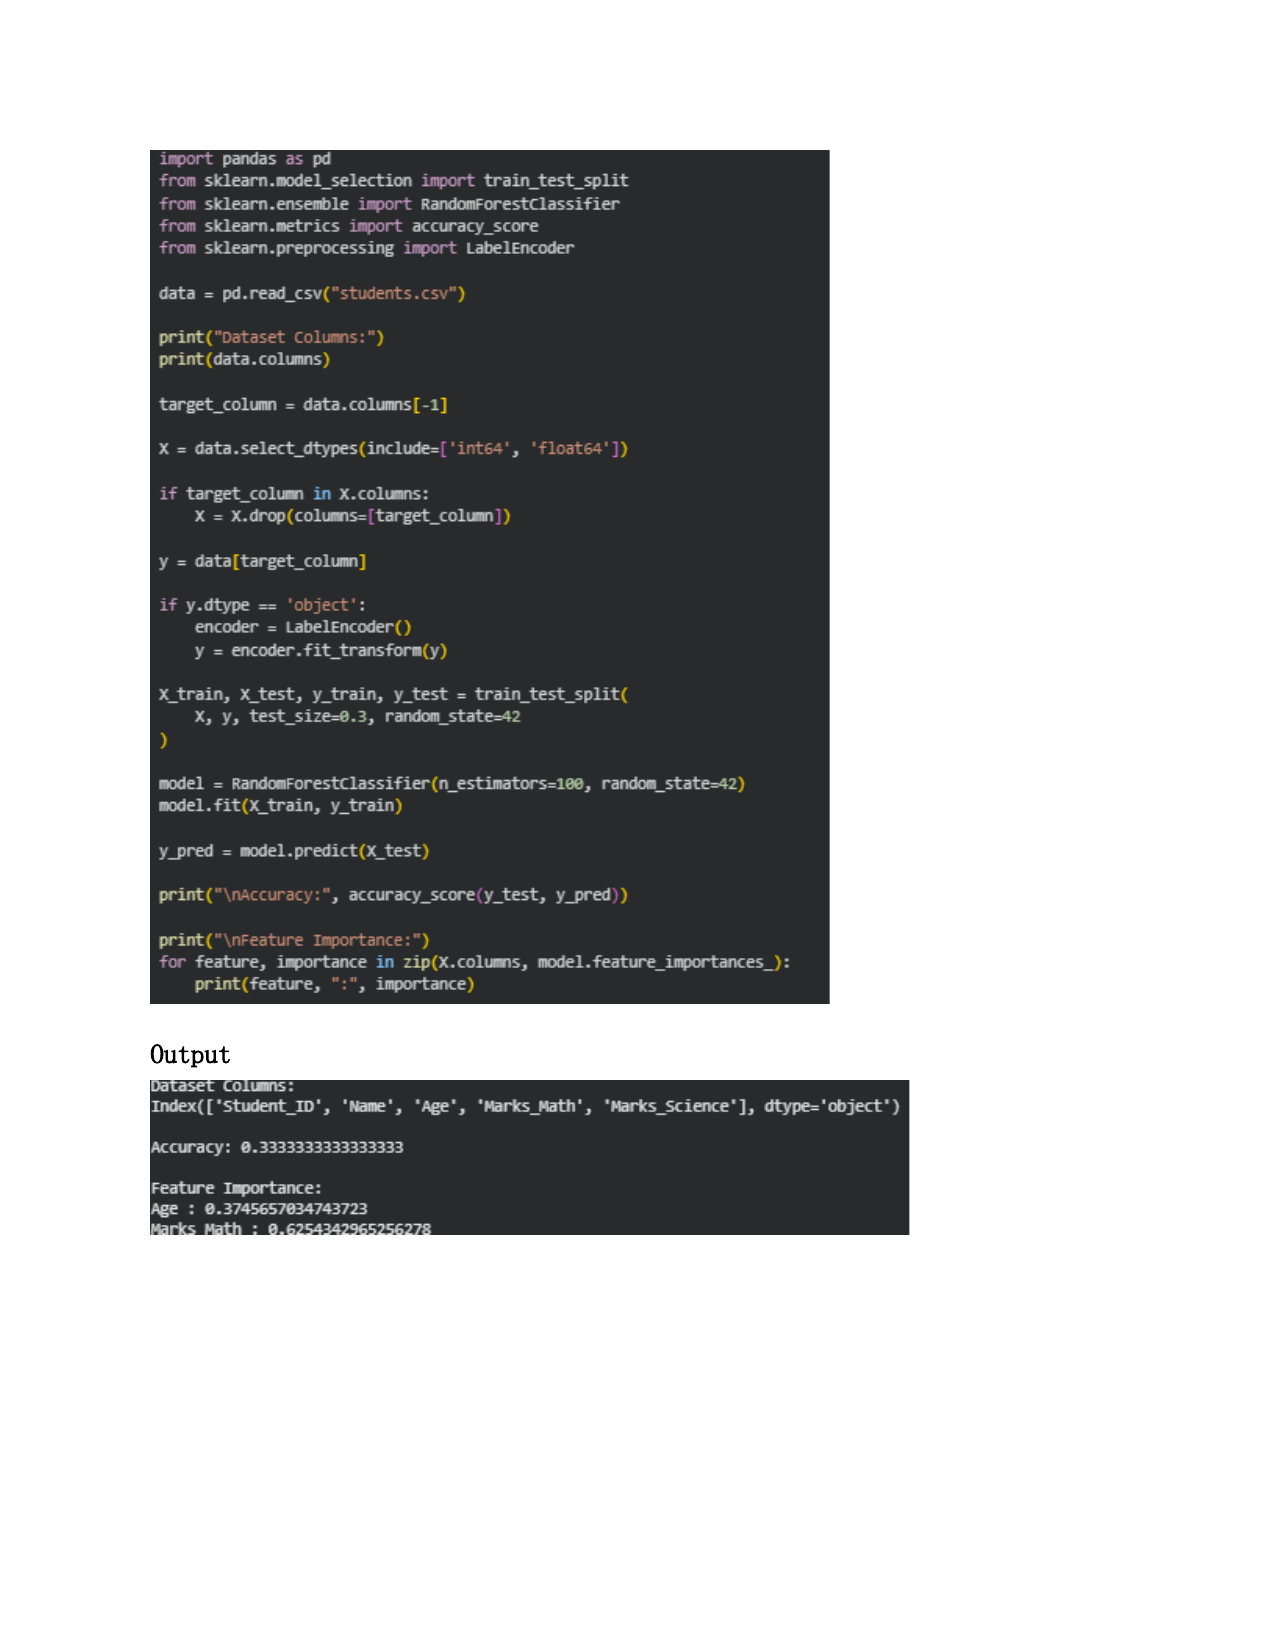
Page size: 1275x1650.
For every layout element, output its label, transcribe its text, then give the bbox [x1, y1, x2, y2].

subtitle Output [150, 1036, 1125, 1067]
picture [150, 1080, 910, 1235]
picture [150, 150, 830, 1004]
